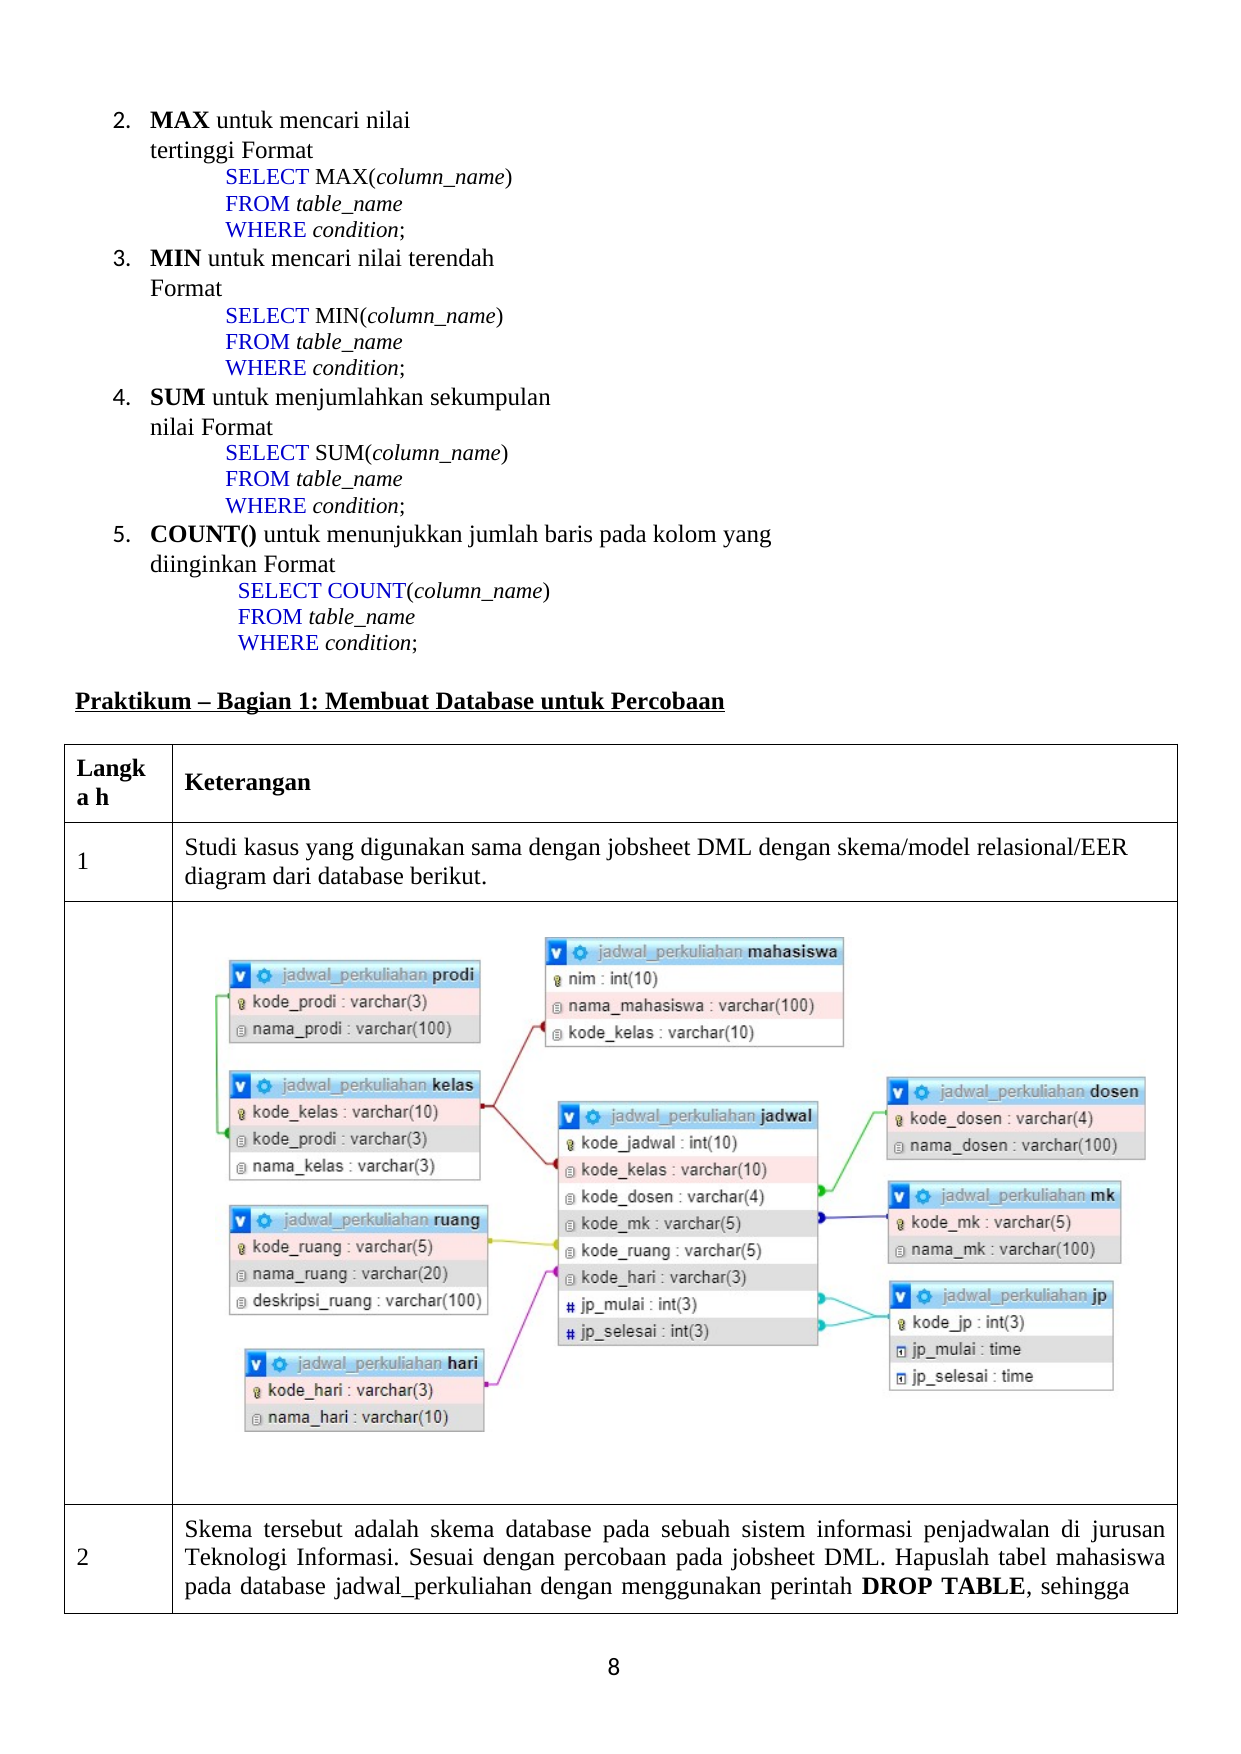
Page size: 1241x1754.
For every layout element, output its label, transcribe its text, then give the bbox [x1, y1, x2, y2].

table_cell 1 [65, 823, 172, 901]
table_cell Skema tersebut adalah skema database pada sebuah sistem informasi penjadwalan di jurusan Teknologi Informasi. Sesuai dengan percobaan pada jobsheet DML. Hapuslah tabel mahasiswa pada database jadwal_perkuliahan dengan menggunakan perintah DROP TABLE, sehingga [173, 1505, 1177, 1613]
table_header Keterangan [173, 745, 1177, 822]
list MAX untuk mencari nilai tertinggi Format [112, 104, 494, 163]
text SELECT MIN(column_name) FROM table_name [225, 302, 517, 354]
table_header Langka h [65, 745, 172, 822]
text WHERE condition; [225, 216, 1188, 243]
list MIN untuk mencari nilai terendah Format [112, 243, 496, 302]
table_cell Studi kasus yang digunakan sama dengan jobsheet DML dengan skema/model relasional/EER diagram dari database berikut. [173, 823, 1177, 901]
table_cell [65, 902, 172, 1504]
table_cell 2 [65, 1505, 172, 1613]
text WHERE condition; [238, 629, 1188, 656]
table_cell [173, 902, 1177, 1504]
text SELECT COUNT(column_name) FROM table_name [238, 578, 554, 629]
picture [215, 937, 1146, 1432]
subtitle Praktikum – Bagian 1: Membuat Database untuk Percobaan [75, 686, 1188, 714]
list COUNT() untuk menunjukkan jumlah baris pada kolom yang diinginkan Format [112, 518, 871, 578]
text SELECT SUM(column_name) FROM table_name [225, 440, 516, 492]
text WHERE condition; [225, 354, 1188, 381]
text WHERE condition; [225, 492, 1188, 518]
list SUM untuk menjumlahkan sekumpulan nilai Format [112, 381, 600, 440]
text SELECT MAX(column_name) FROM table_name [225, 163, 517, 216]
